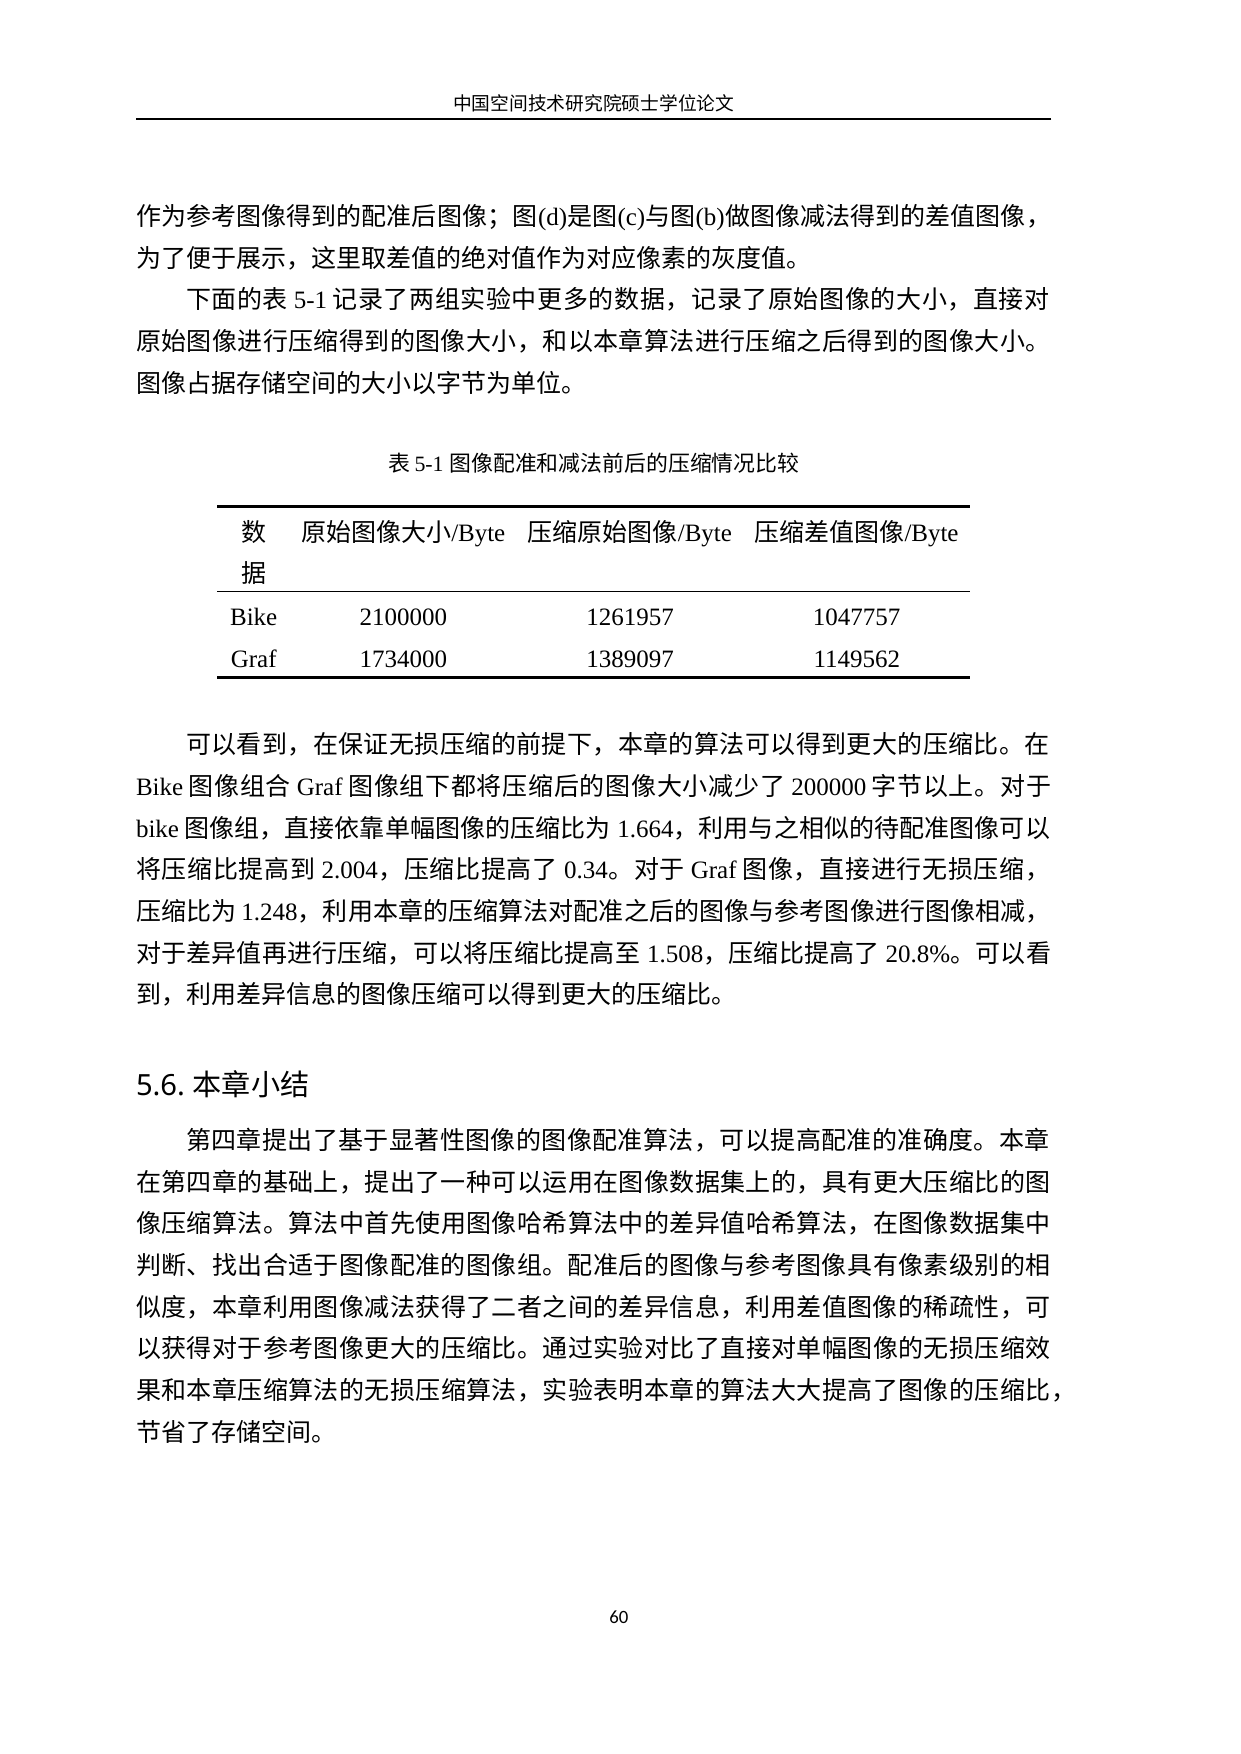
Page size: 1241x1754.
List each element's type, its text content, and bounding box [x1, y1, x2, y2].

subtitle 5.6. 本章小结 [136, 1062, 1051, 1104]
table_cell 1389097 [516, 634, 743, 676]
table_header 压缩原始图像/Byte [516, 508, 743, 591]
table_cell Graf [217, 634, 290, 676]
table_header 原始图像大小/Byte [290, 508, 516, 591]
table_cell Bike [217, 592, 290, 634]
text 表5-1 图像配准和减法前后的压缩情况比较 [136, 438, 1051, 480]
table_cell 1149562 [743, 634, 970, 676]
table_cell 1734000 [290, 634, 516, 676]
table_cell 2100000 [290, 592, 516, 634]
text 第四章提出了基于显著性图像的图像配准算法，可以提高配准的准确度。本章在第四章的基础上，提出了一种可以运用在图像数据集上的，具有更大压缩比的图像压缩算法。算法中首先使用图像哈希算法中的差异值哈希算法，在图像数据集中判断、找出合适于图像配准的图像组。配准后的图像与参考图像具有像素级别的相似度，本章利用图像减法获得了二者之间的差异信息，利用差值图像的稀疏性，可以获得对于参考图像更大的压缩比。通过实验对比了直接对单幅图像的无损压缩效果和本章压缩算法的无损压缩算法，实验表明本章的算法大大提高了图像的压缩比，节省了存储空间。 [136, 1116, 1051, 1449]
table_header 压缩差值图像/Byte [743, 508, 970, 591]
table_header 数据 [217, 508, 290, 591]
table_cell 1261957 [516, 592, 743, 634]
text 可以看到，在保证无损压缩的前提下，本章的算法可以得到更大的压缩比。在Bike图像组合Graf图像组下都将压缩后的图像大小减少了200000字节以上。对于bike图像组，直接依靠单幅图像的压缩比为1.664，利用与之相似的待配准图像可以将压缩比提高到2.004，压缩比提高了0.34。对于Graf图像，直接进行无损压缩，压缩比为1.248，利用本章的压缩算法对配准之后的图像与参考图像进行图像相减，对于差异值再进行压缩，可以将压缩比提高至1.508，压缩比提高了20.8%。可以看到，利用差异信息的图像压缩可以得到更大的压缩比。 [136, 720, 1051, 1012]
table_cell 1047757 [743, 592, 970, 634]
text 下面的表5-1记录了两组实验中更多的数据，记录了原始图像的大小，直接对原始图像进行压缩得到的图像大小，和以本章算法进行压缩之后得到的图像大小。图像占据存储空间的大小以字节为单位。 [136, 276, 1051, 401]
